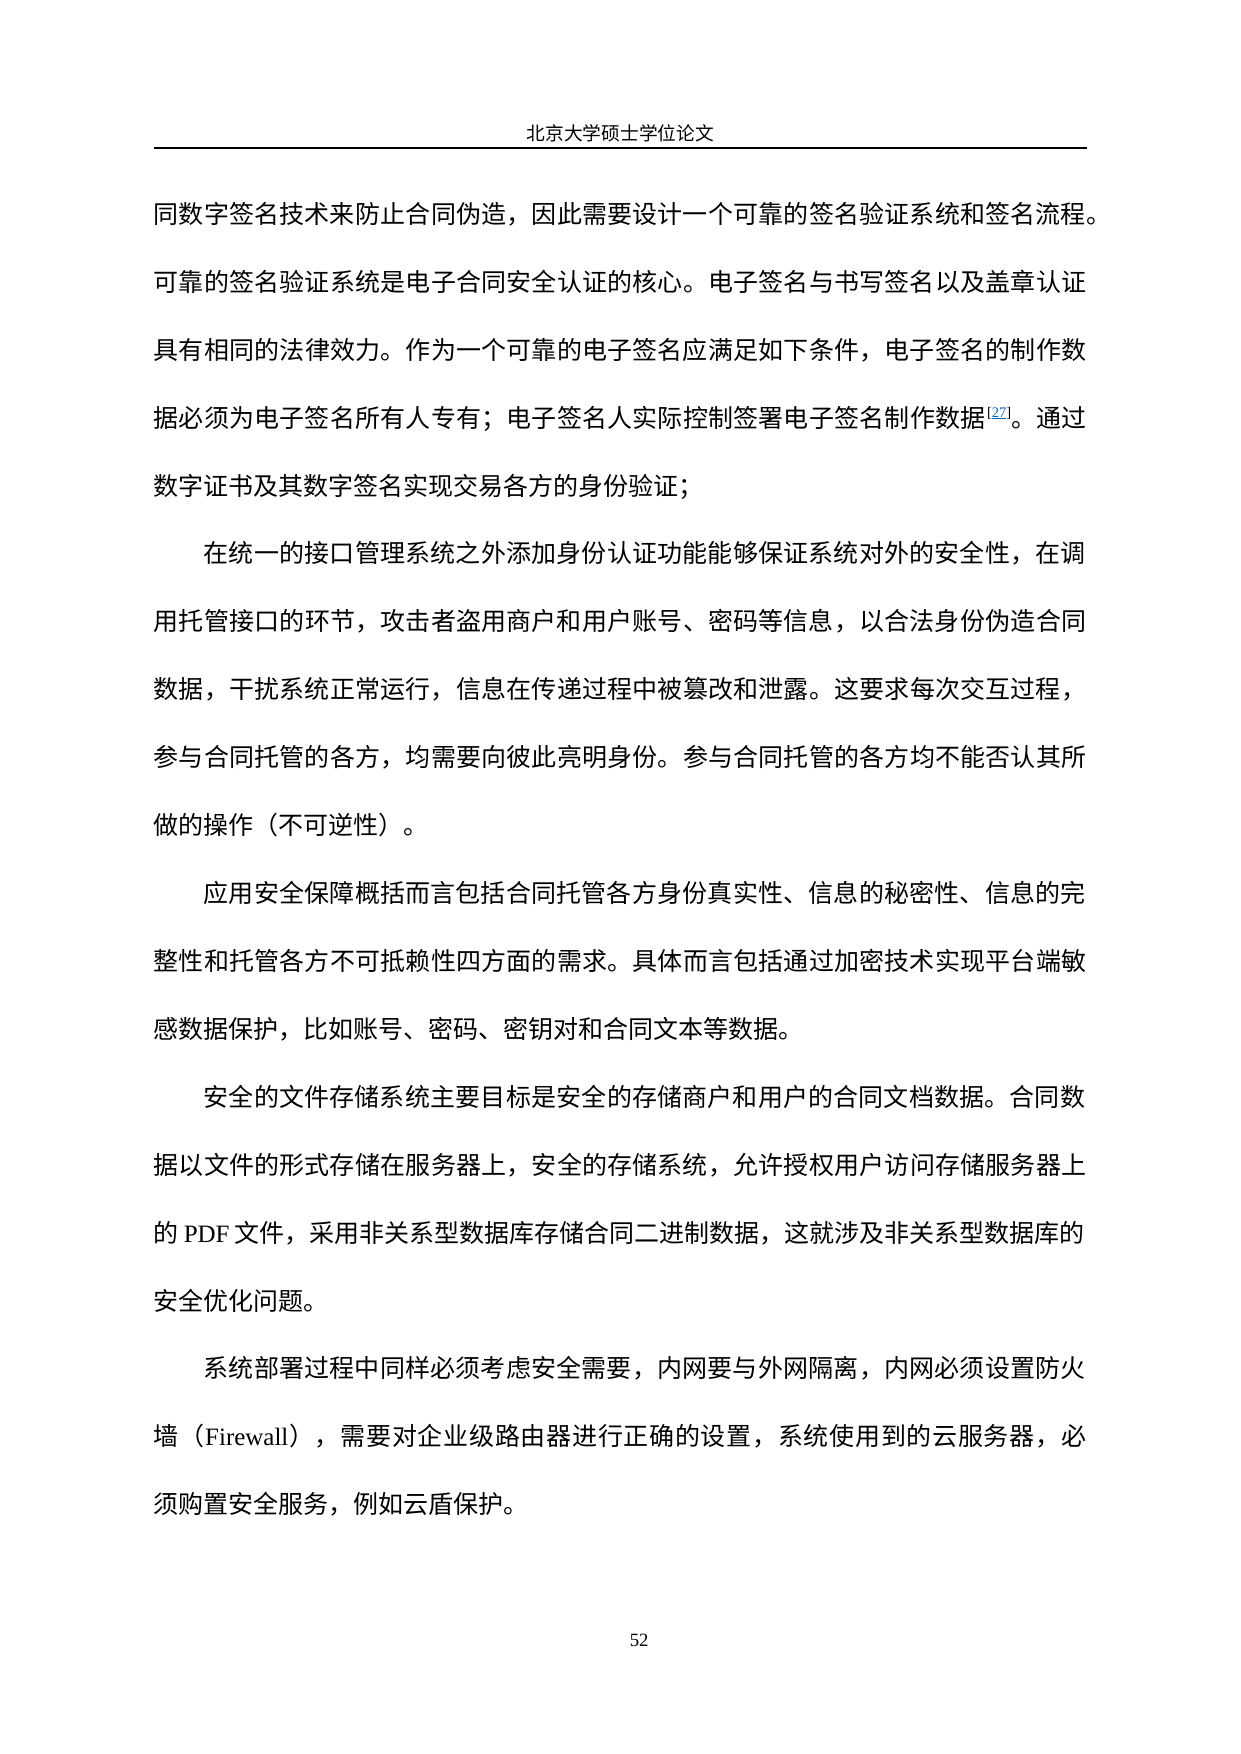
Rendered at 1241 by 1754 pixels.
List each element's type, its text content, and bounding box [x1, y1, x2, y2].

text 在统一的接口管理系统之外添加身份认证功能能够保证系统对外的安全性，在调用托管接口的环节，攻击者盗用商户和用户账号、密码等信息，以合法身份伪造合同数据，干扰系统正常运行，信息在传递过程中被篡改和泄露。这要求每次交互过程，参与合同托管的各方，均需要向彼此亮明身份。参与合同托管的各方均不能否认其所做的操作（不可逆性）。 [153, 518, 1087, 858]
text 应用安全保障概括而言包括合同托管各方身份真实性、信息的秘密性、信息的完整性和托管各方不可抵赖性四方面的需求。具体而言包括通过加密技术实现平台端敏感数据保护，比如账号、密码、密钥对和合同文本等数据。 [153, 858, 1087, 1061]
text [153, 178, 1087, 518]
text 系统部署过程中同样必须考虑安全需要，内网要与外网隔离，内网必须设置防火墙（Firewall），需要对企业级路由器进行正确的设置，系统使用到的云服务器，必须购置安全服务，例如云盾保护。 [153, 1333, 1087, 1537]
text 安全的文件存储系统主要目标是安全的存储商户和用户的合同文档数据。合同数据以文件的形式存储在服务器上，安全的存储系统，允许授权用户访问存储服务器上的PDF文件，采用非关系型数据库存储合同二进制数据，这就涉及非关系型数据库的安全优化问题。 [153, 1061, 1087, 1333]
